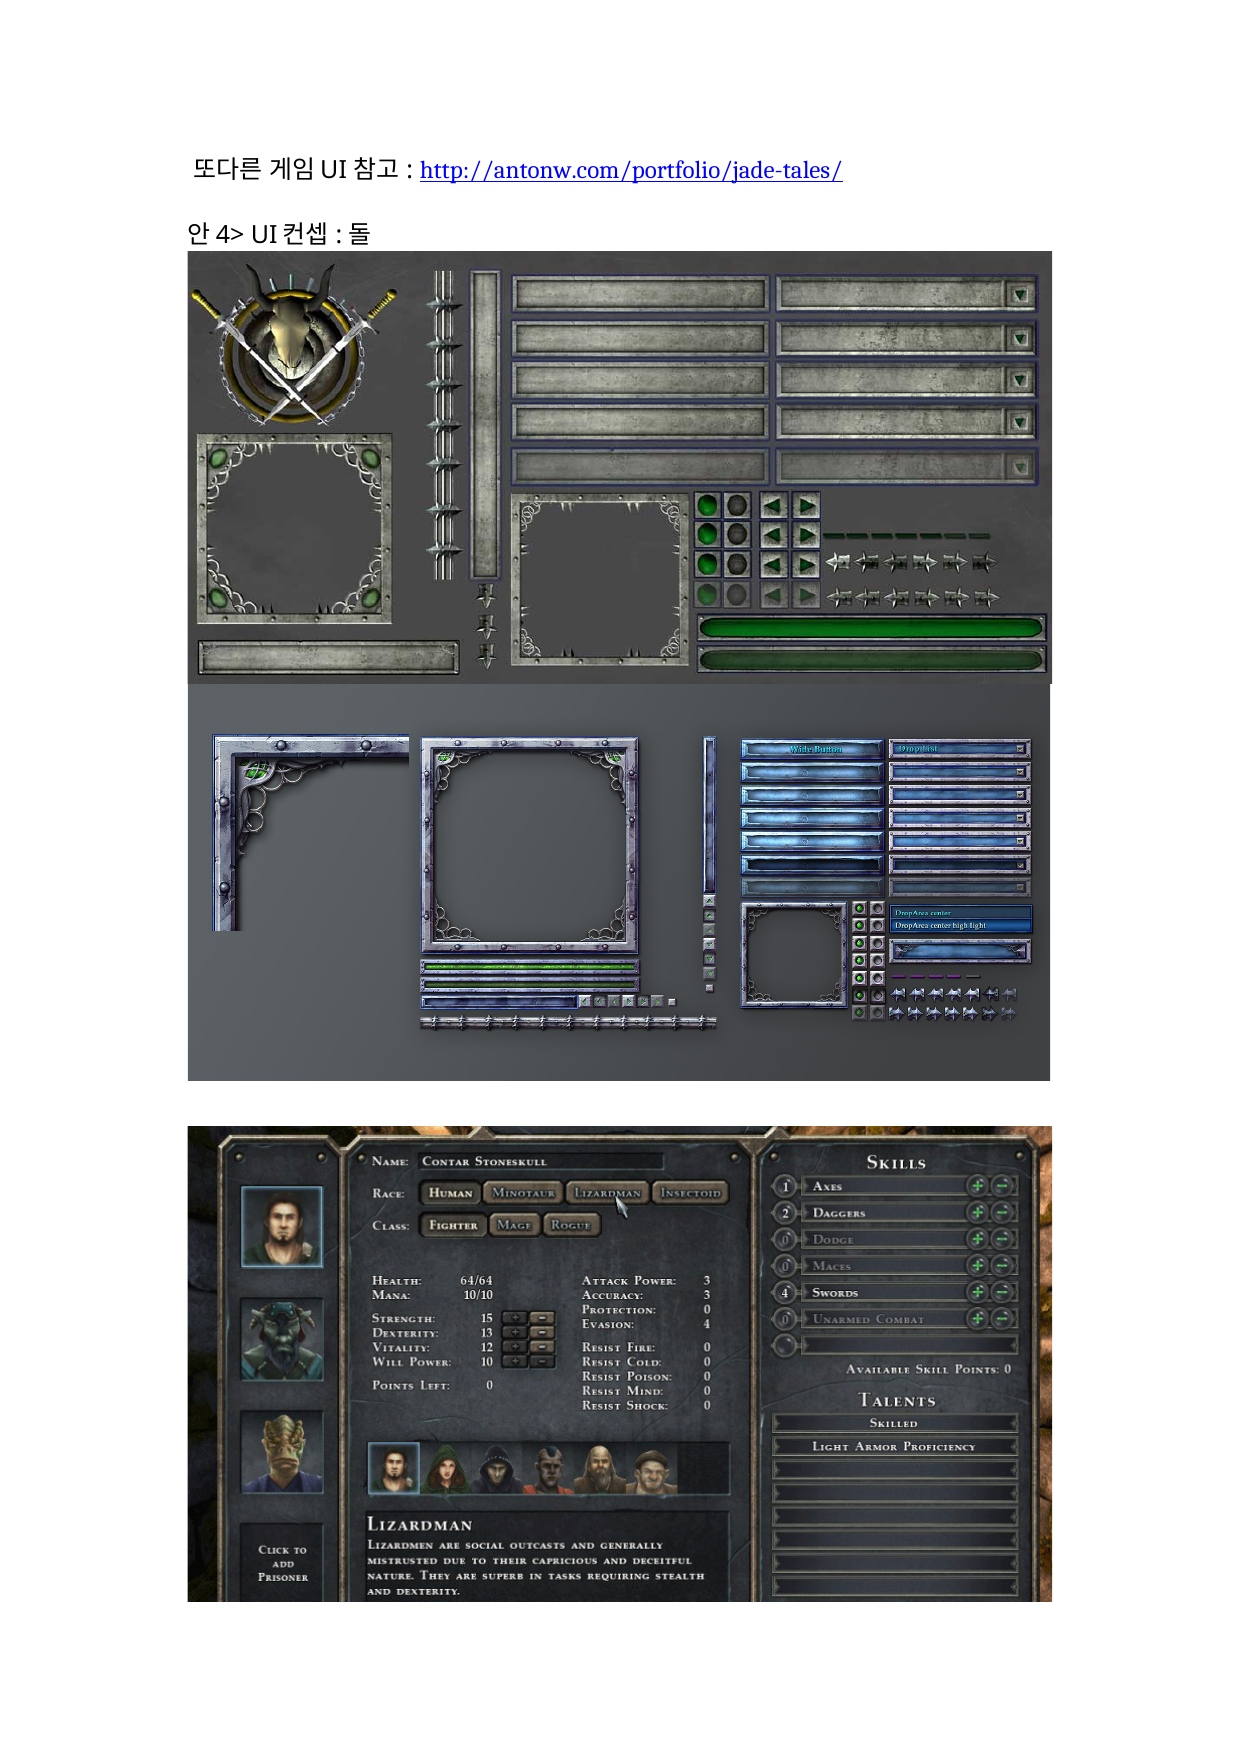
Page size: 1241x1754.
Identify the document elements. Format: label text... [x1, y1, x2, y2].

text 안4> UI컨셉 : 돌 [187, 215, 1053, 251]
picture [187, 251, 1053, 1081]
text 또다른 게임UI 참고 : http://antonw.com/portfolio/jade-tales/ [187, 150, 1053, 186]
picture [187, 1126, 1053, 1602]
